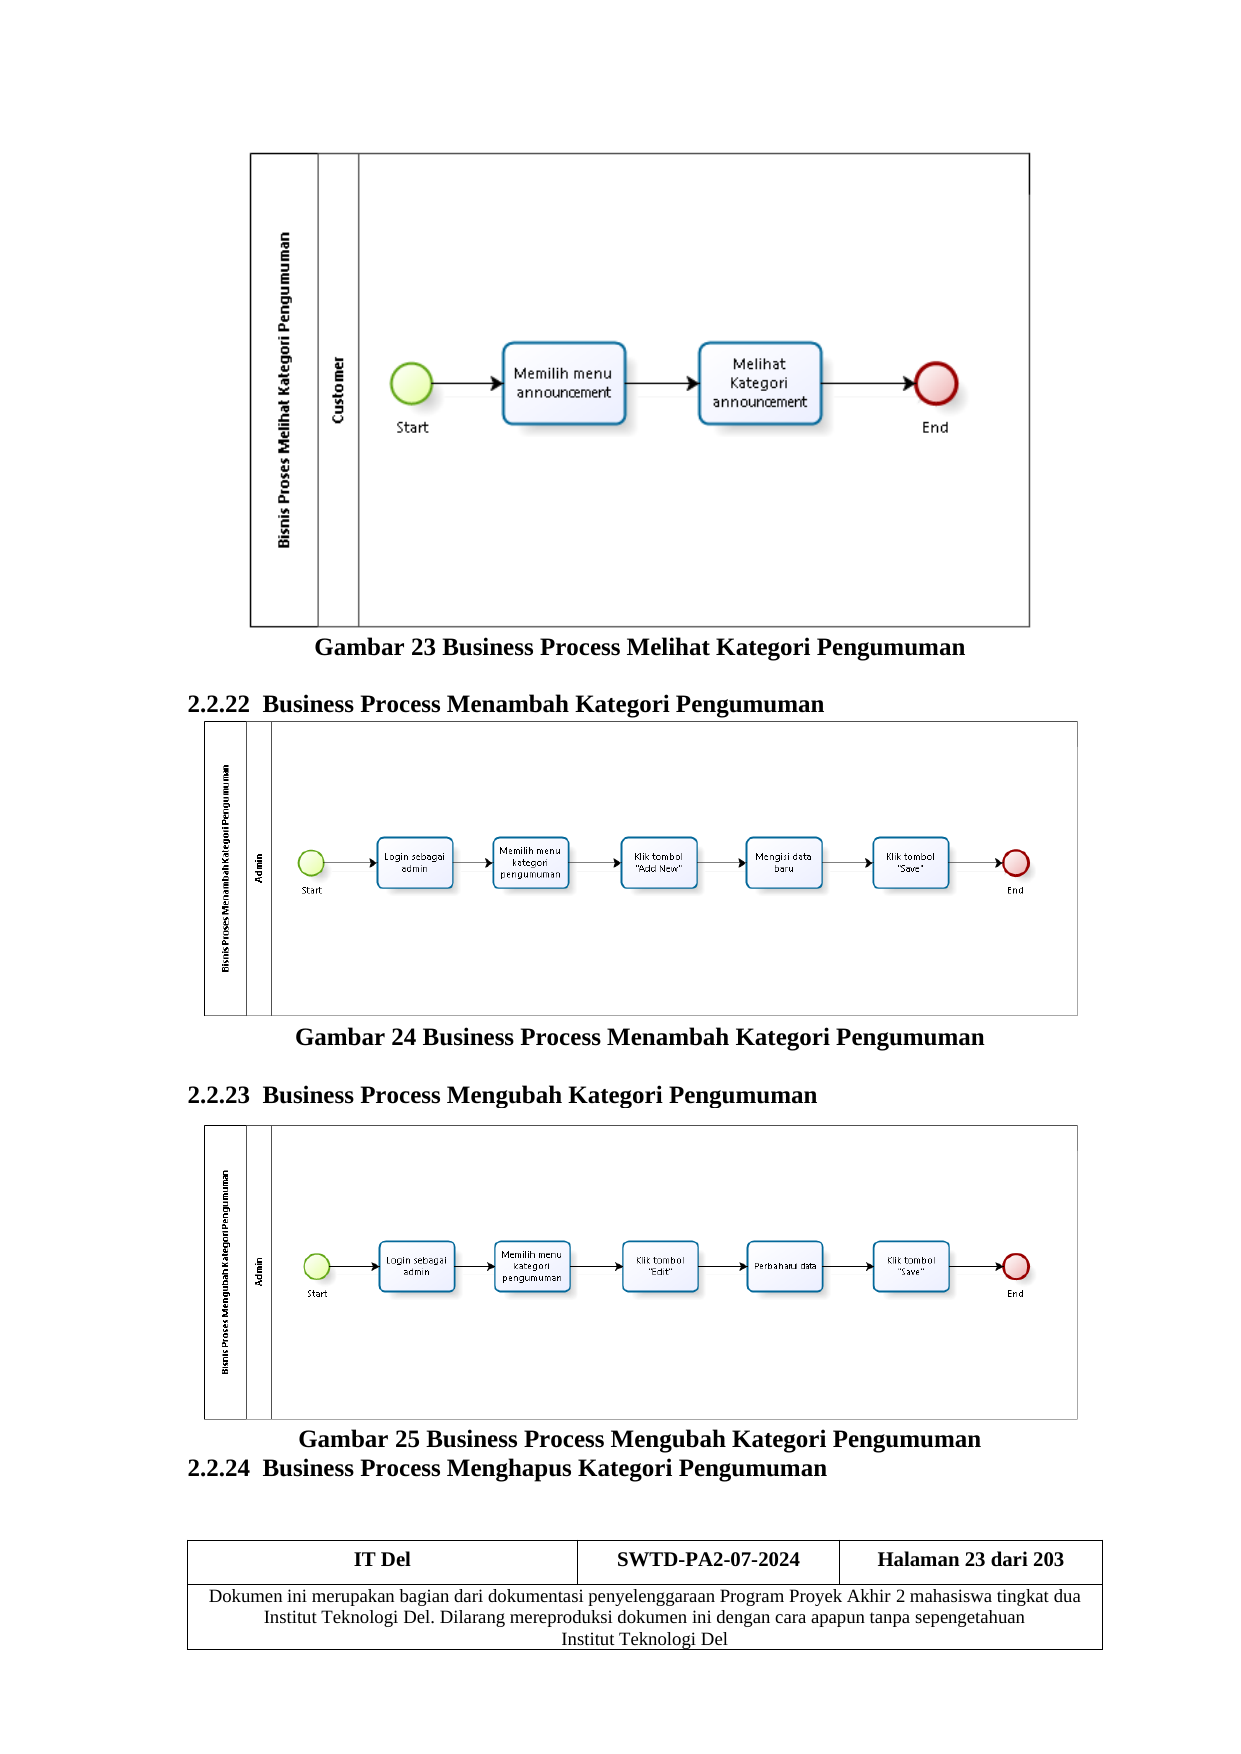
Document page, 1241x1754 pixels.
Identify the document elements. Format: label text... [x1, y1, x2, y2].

text Gambar 23 Business Process Melihat Kategori Pengumuman [187, 632, 1092, 661]
list Business Process Mengubah Kategori Pengumuman [187, 1080, 1092, 1108]
list Business Process Menambah Kategori Pengumuman [187, 689, 1092, 718]
text Gambar 25 Business Process Mengubah Kategori Pengumuman [187, 1425, 1092, 1453]
list Business Process Menghapus Kategori Pengumuman [187, 1453, 1092, 1482]
picture [187, 718, 1093, 1023]
picture [223, 147, 1056, 632]
picture [187, 1108, 1093, 1425]
text Gambar 24 Business Process Menambah Kategori Pengumuman [187, 1023, 1092, 1051]
